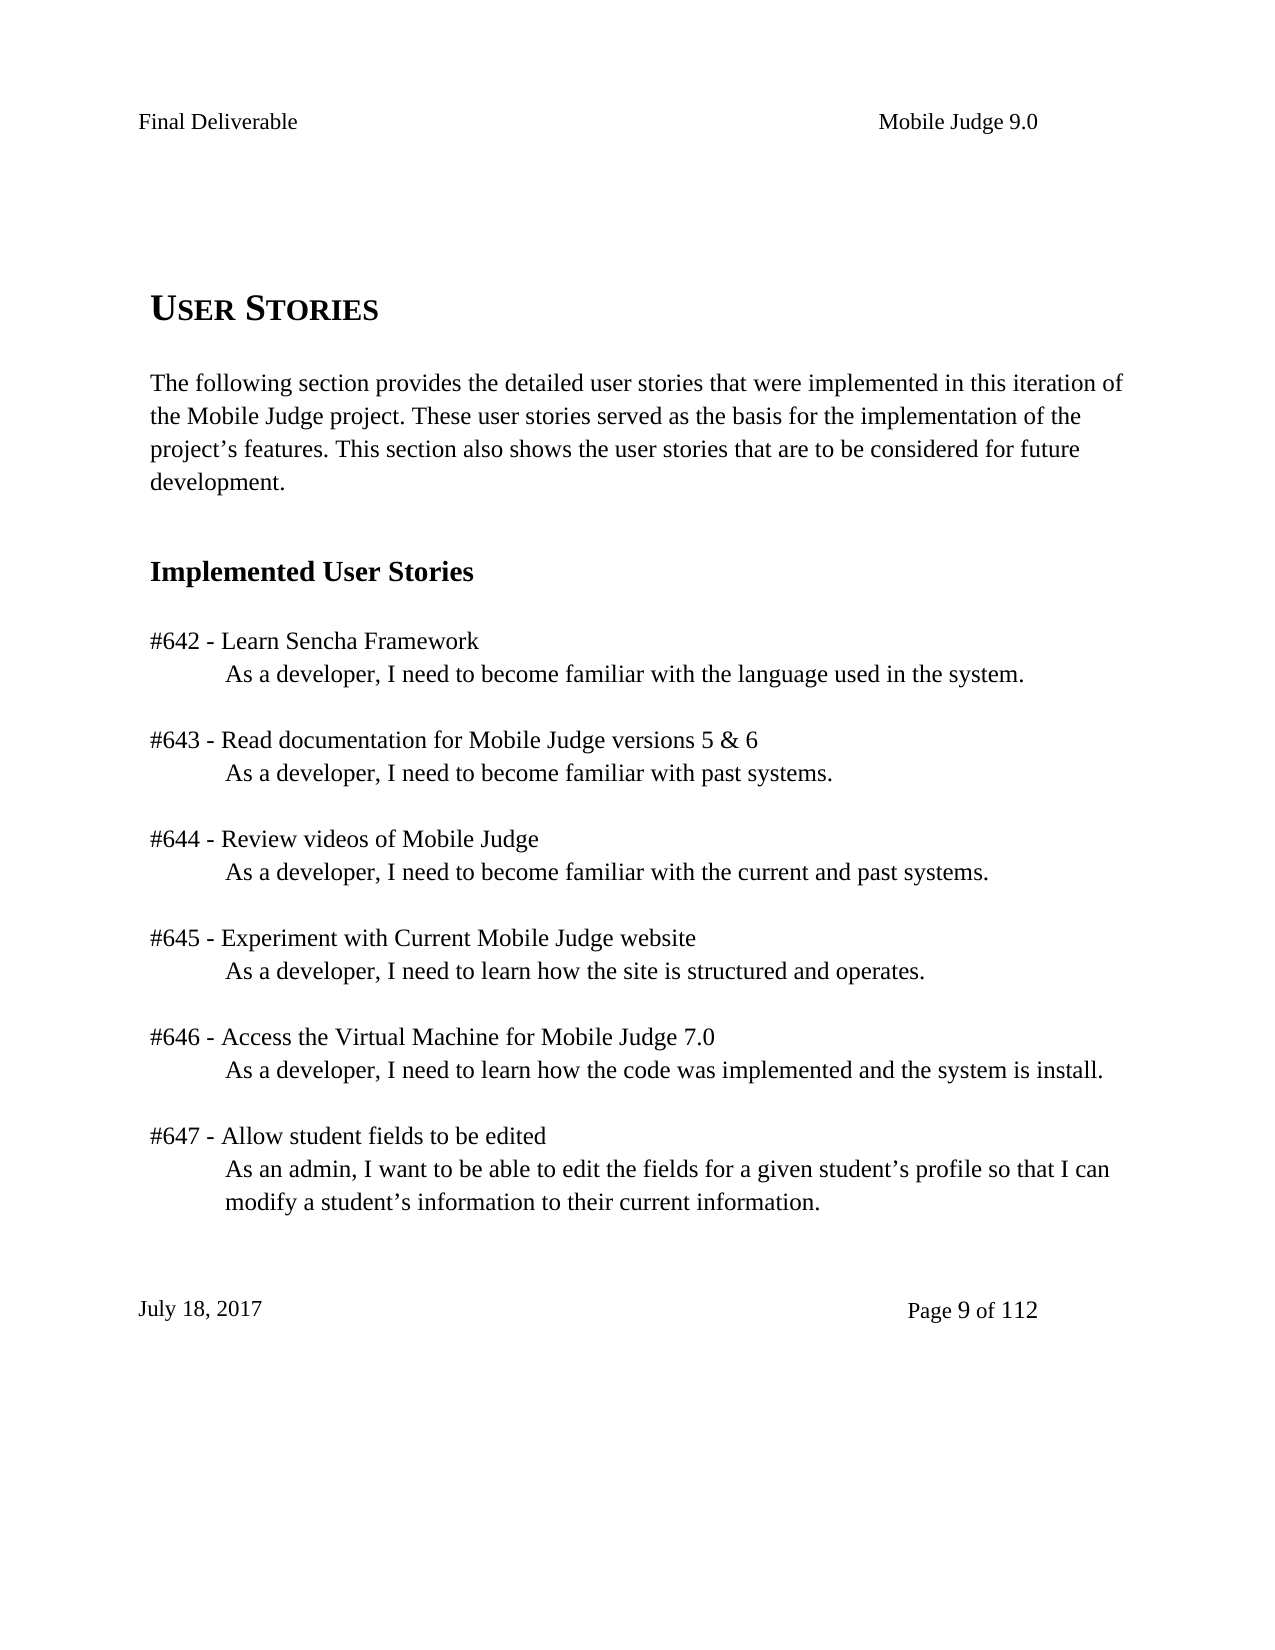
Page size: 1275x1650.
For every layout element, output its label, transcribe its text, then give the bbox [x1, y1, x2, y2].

text #646 - Access the Virtual Machine for Mobile Judge 7.0 [150, 1022, 1125, 1051]
text The following section provides the detailed user stories that were implemented in this iteration of the Mobile Judge project. These user stories served as the basis for the implementation of the project’s features. This section also shows the user stories that are to be considered for future development. [150, 368, 1125, 496]
text #642 - Learn Sencha Framework [150, 626, 1125, 654]
text As an admin, I want to be able to edit the fields for a given student’s profile so that I can modify a student’s information to their current information. [225, 1154, 1125, 1216]
text As a developer, I need to become familiar with the current and past systems. [150, 857, 1125, 886]
text #647 - Allow student fields to be edited [150, 1121, 1125, 1150]
text #644 - Review videos of Mobile Judge [150, 824, 1125, 853]
text #645 - Experiment with Current Mobile Judge website [150, 923, 1125, 952]
text As a developer, I need to learn how the code was implemented and the system is install. [150, 1055, 1125, 1084]
text As a developer, I need to become familiar with the language used in the system. [150, 659, 1125, 688]
subtitle Implemented User Stories [150, 554, 1125, 588]
text As a developer, I need to become familiar with past systems. [150, 758, 1125, 787]
text As a developer, I need to learn how the site is structured and operates. [150, 956, 1125, 985]
text #643 - Read documentation for Mobile Judge versions 5 & 6 [150, 725, 1125, 754]
subtitle User Stories [150, 286, 1125, 329]
